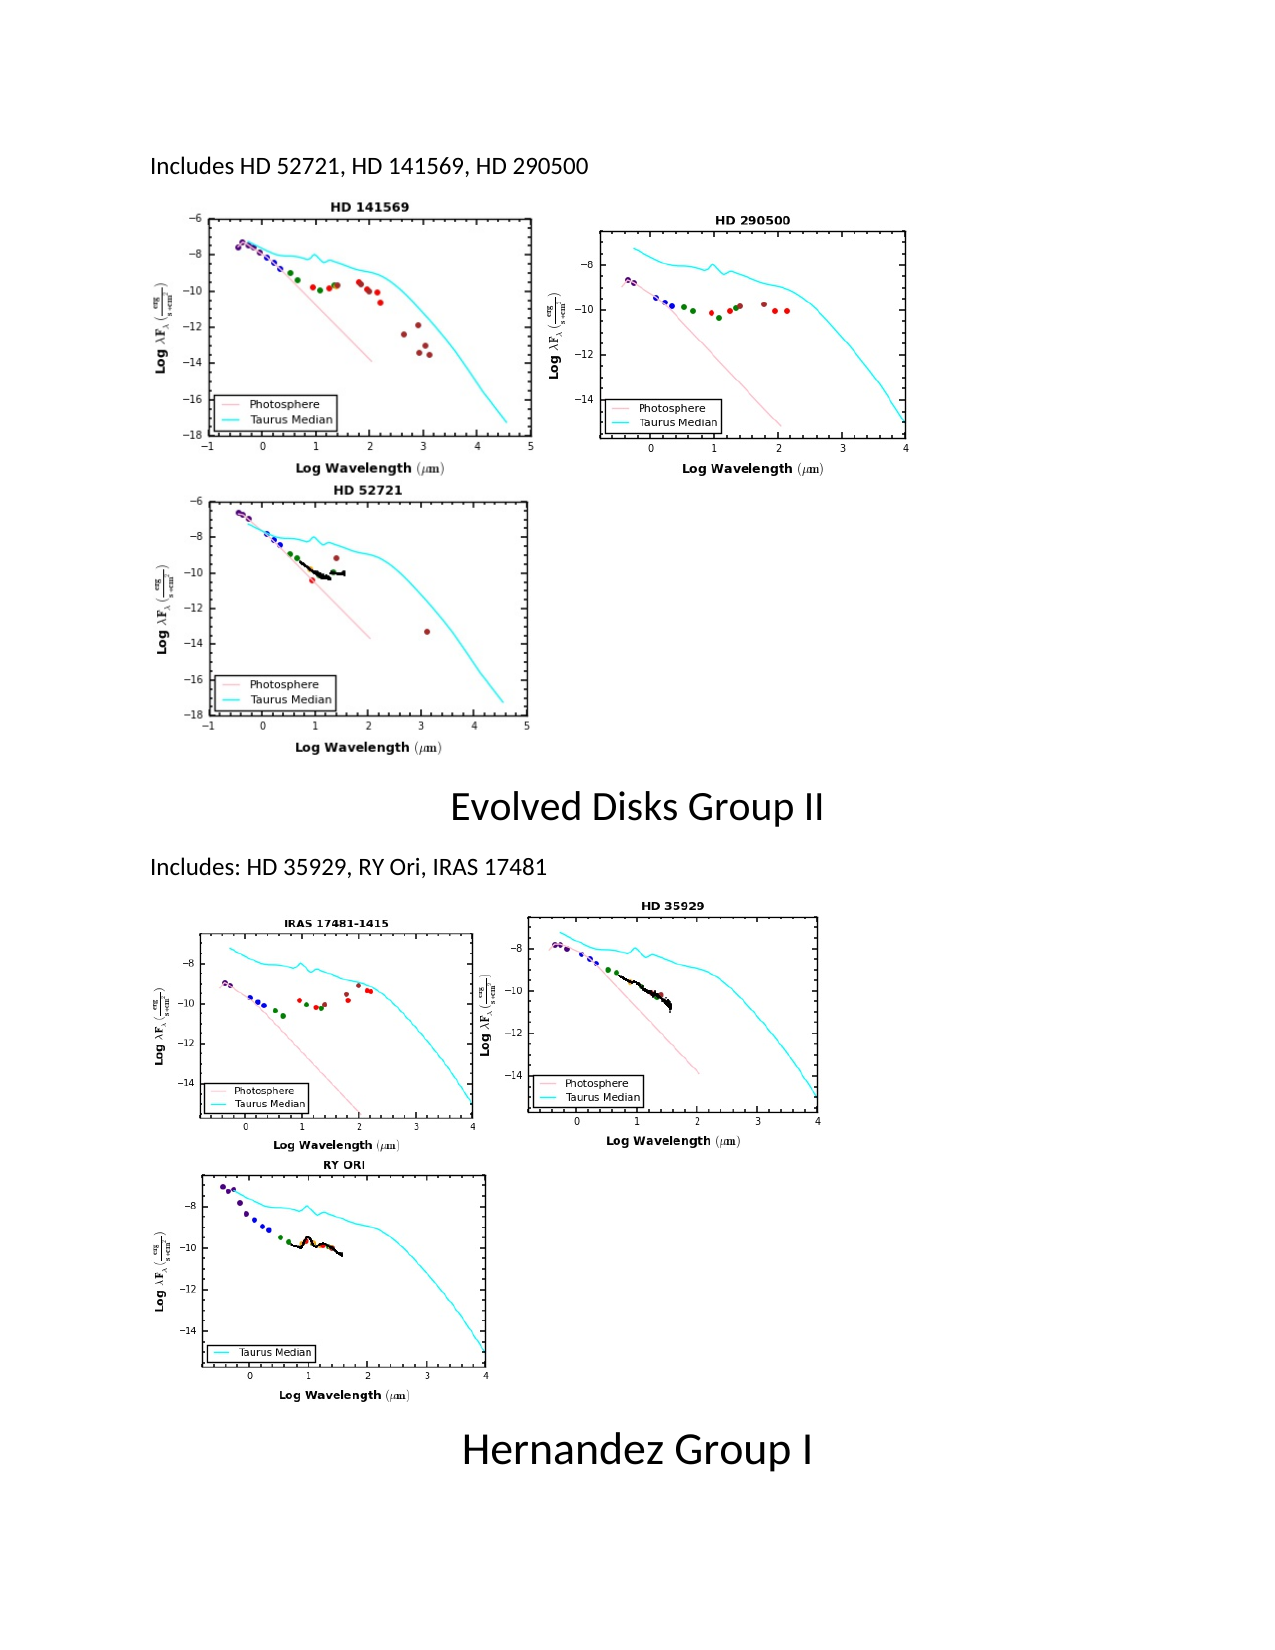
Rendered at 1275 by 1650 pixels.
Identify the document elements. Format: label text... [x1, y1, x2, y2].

text Includes: HD 35929, RY Ori, IRAS 17481 [150, 851, 1125, 882]
picture [150, 1155, 494, 1402]
text Evolved Disks Group II [150, 780, 1125, 831]
picture [150, 199, 913, 479]
text Includes HD 52721, HD 141569, HD 290500 [150, 150, 1125, 181]
picture [150, 901, 823, 1154]
text Hernandez Group I [150, 1420, 1125, 1476]
picture [150, 480, 537, 756]
